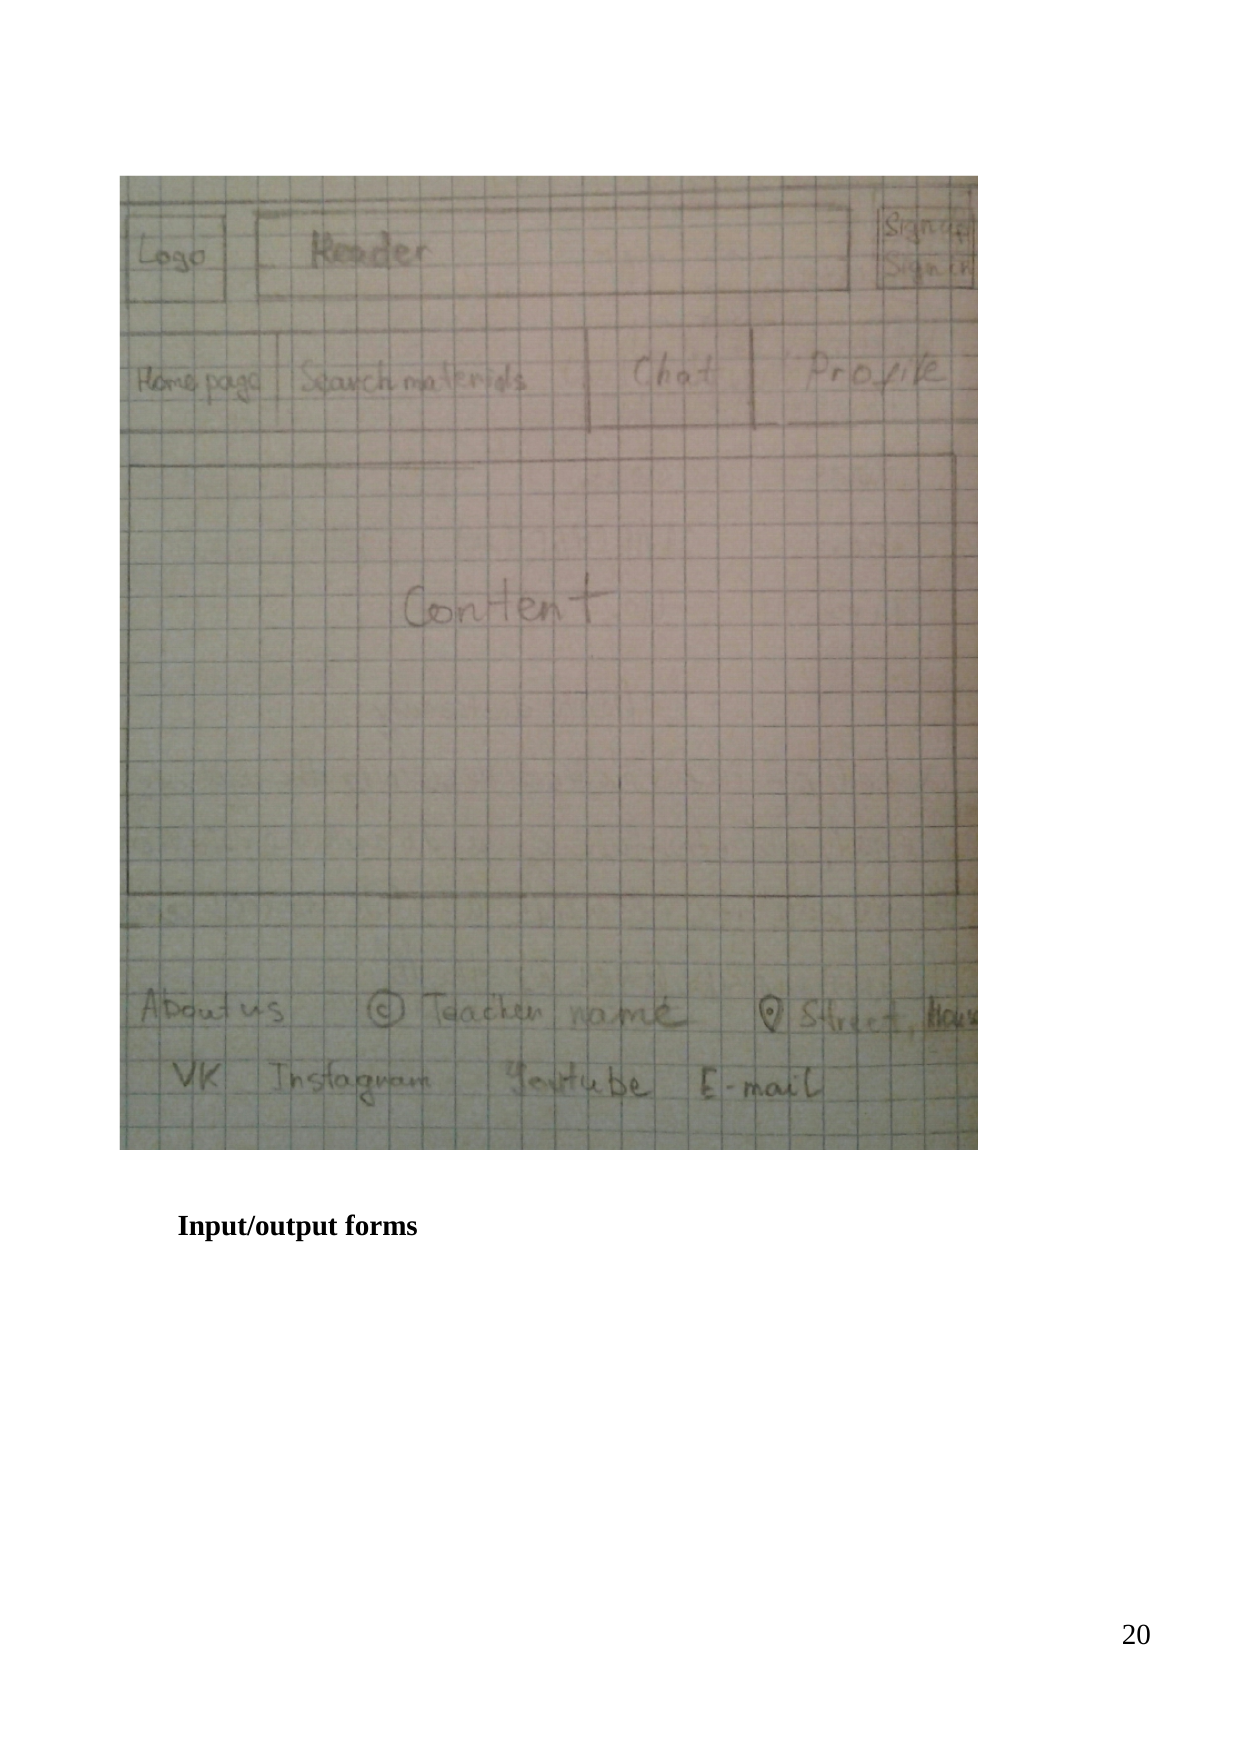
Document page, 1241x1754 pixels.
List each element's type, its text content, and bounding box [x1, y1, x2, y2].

picture [120, 176, 978, 1150]
text Input/output forms [177, 1208, 1151, 1241]
